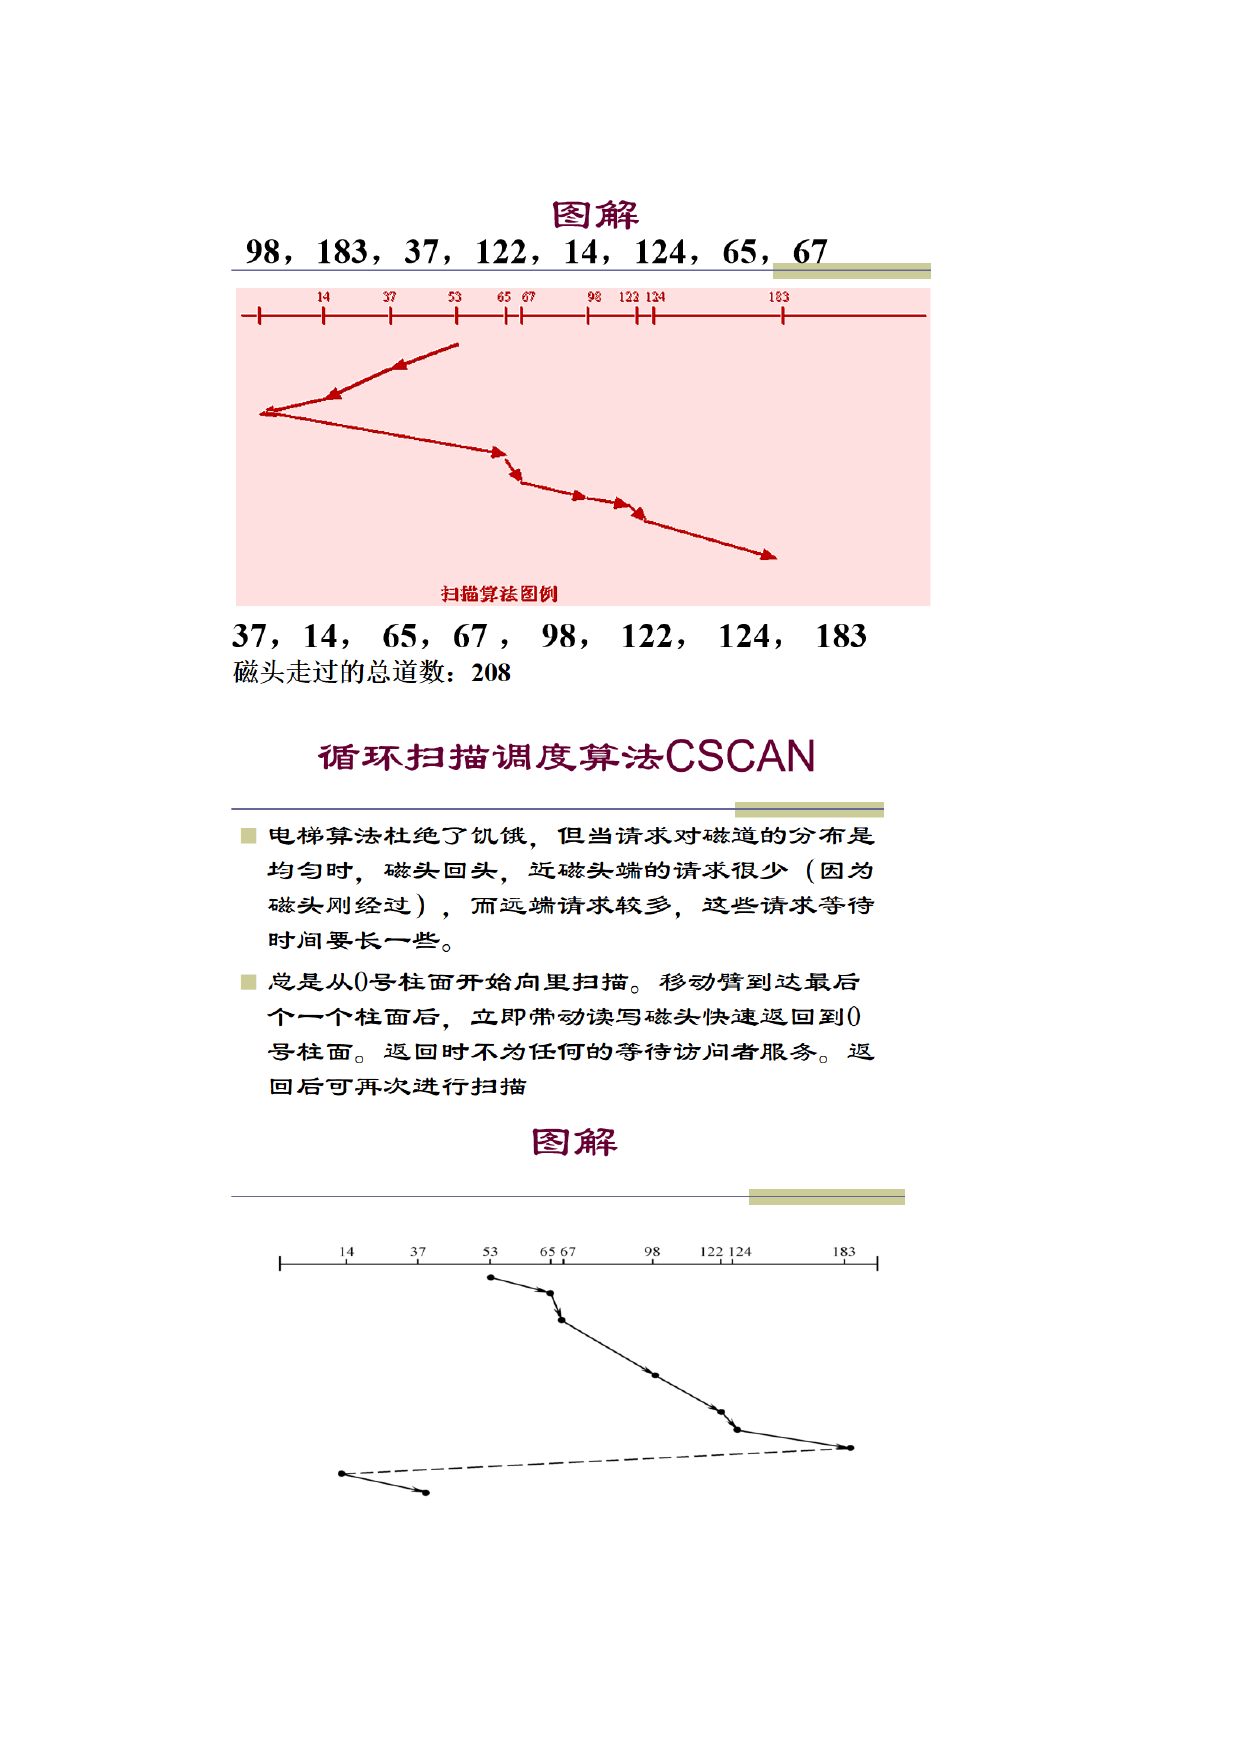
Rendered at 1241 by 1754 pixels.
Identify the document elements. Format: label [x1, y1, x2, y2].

picture [231, 162, 935, 685]
picture [231, 714, 924, 1546]
